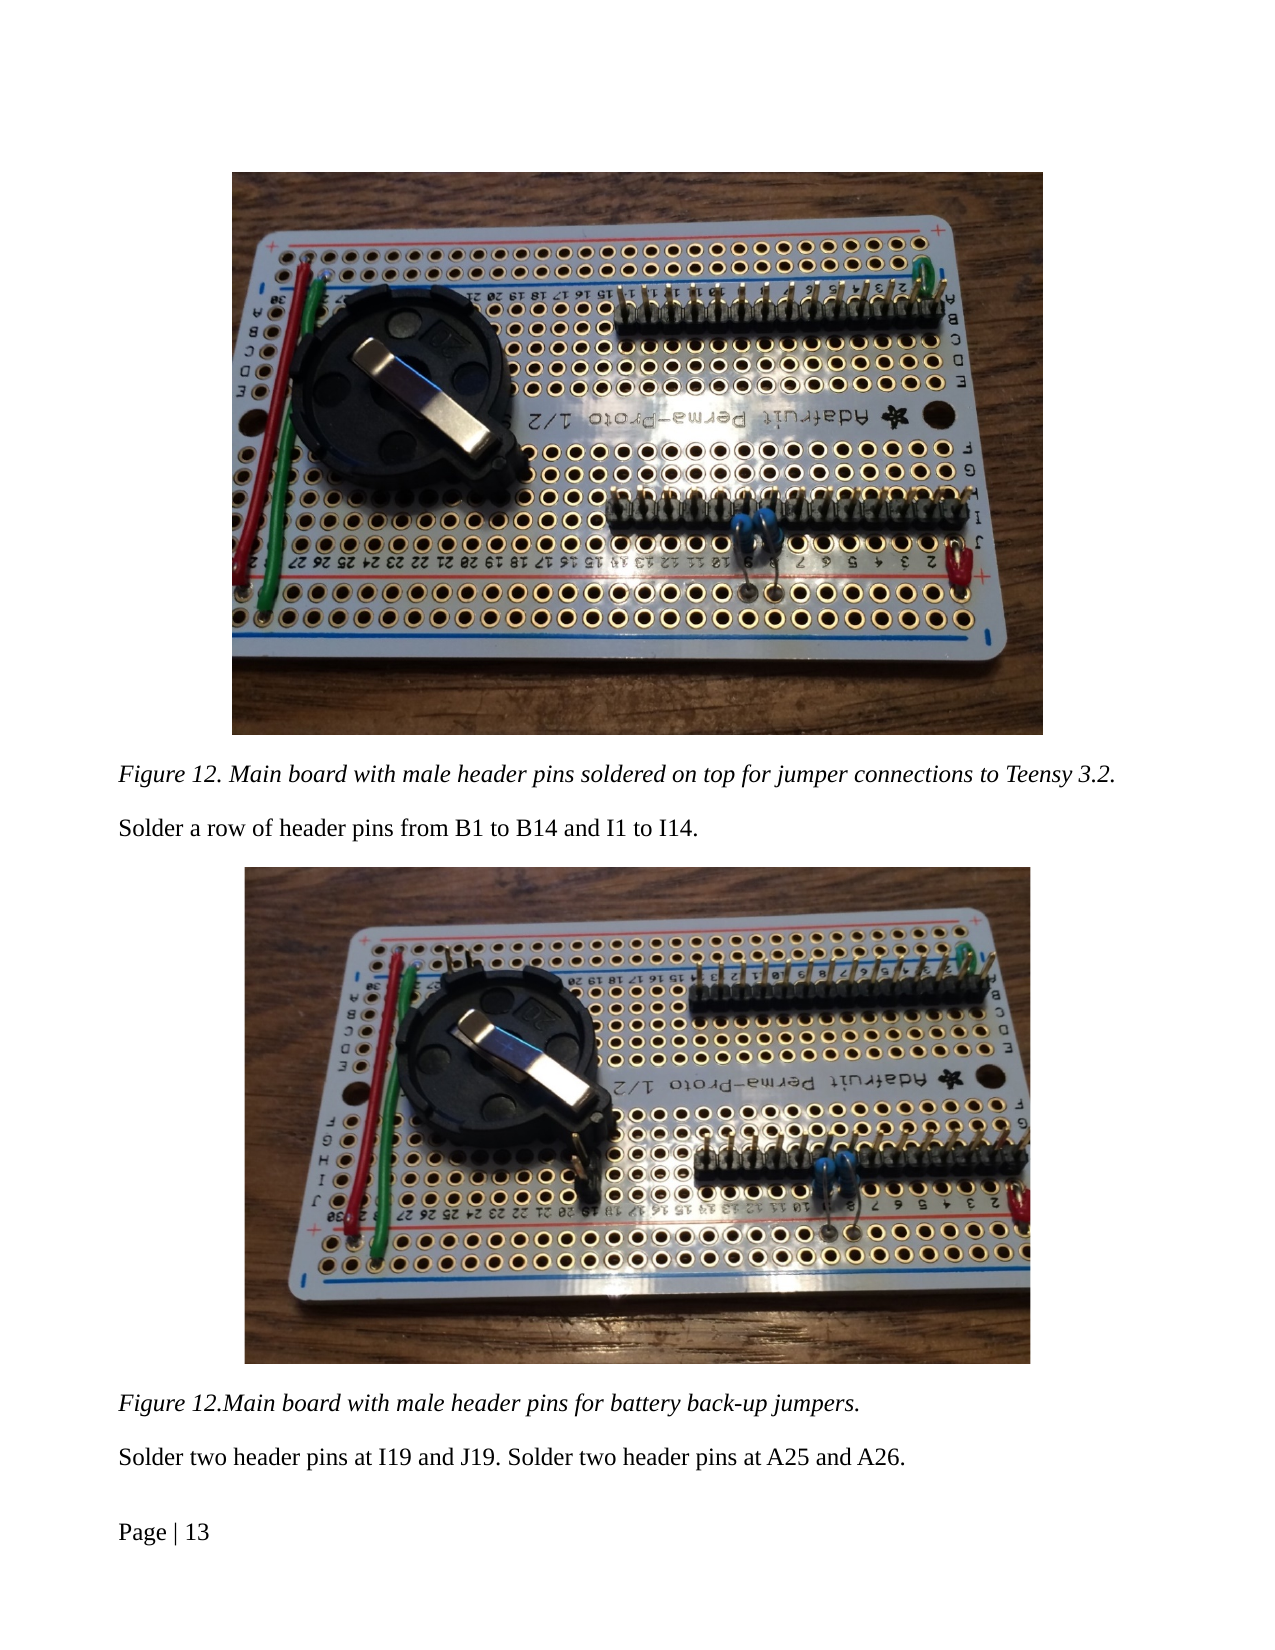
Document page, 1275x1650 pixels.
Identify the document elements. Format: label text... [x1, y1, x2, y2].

text Solder a row of header pins from B1 to B14 and I1 to I14. [118, 813, 1157, 842]
text Figure 12. Main board with male header pins soldered on top for jumper connections to Teensy 3.2. [118, 759, 1157, 788]
text Solder two header pins at I19 and J19. Solder two header pins at A25 and A26. [118, 1442, 1157, 1471]
text Figure 12.Main board with male header pins for battery back-up jumpers. [118, 1388, 1157, 1417]
picture [232, 172, 1043, 735]
picture [244, 867, 1031, 1364]
